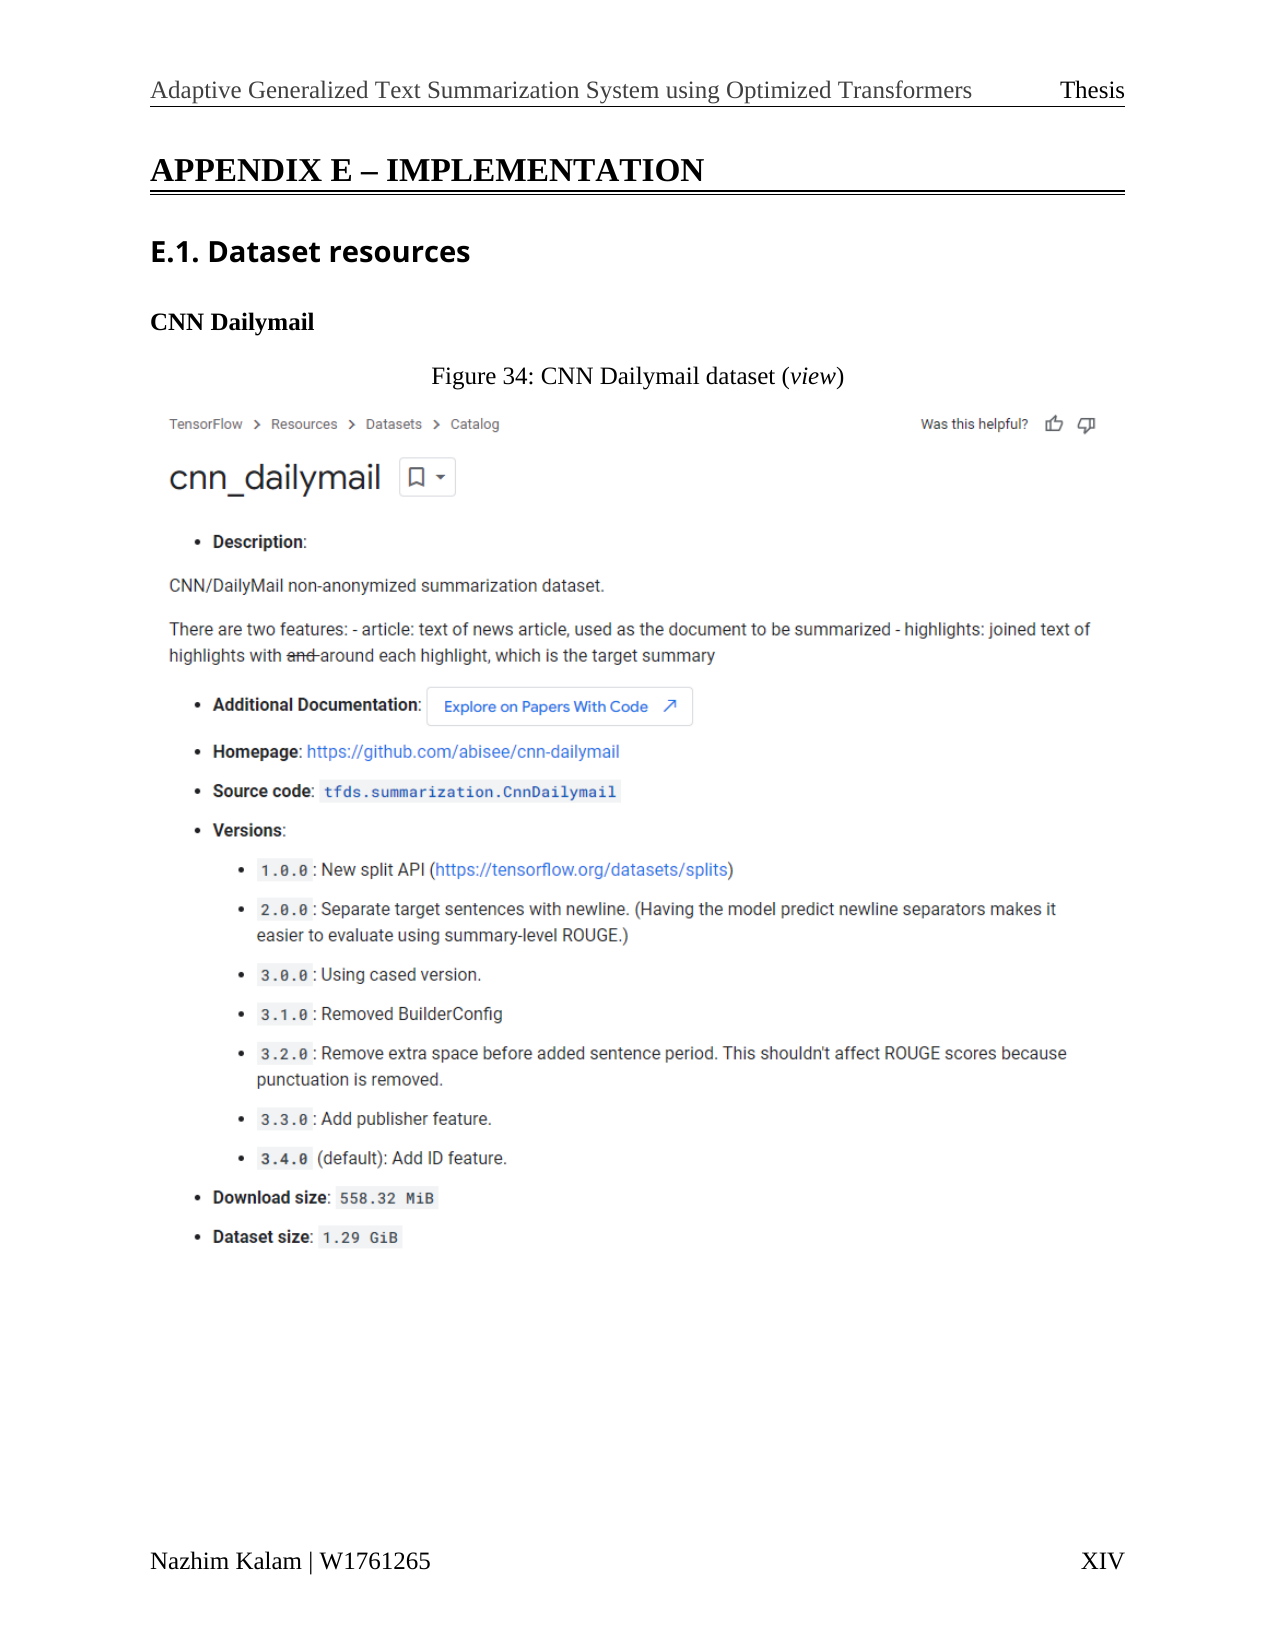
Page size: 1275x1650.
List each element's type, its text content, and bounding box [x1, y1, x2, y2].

picture [150, 406, 1125, 1255]
subtitle E.1. Dataset resources [150, 231, 1125, 271]
subtitle APPENDIX E – IMPLEMENTATION [150, 150, 1125, 190]
text CNN Dailymail [150, 307, 1125, 336]
text Figure 34: CNN Dailymail dataset (view) [150, 361, 1125, 389]
